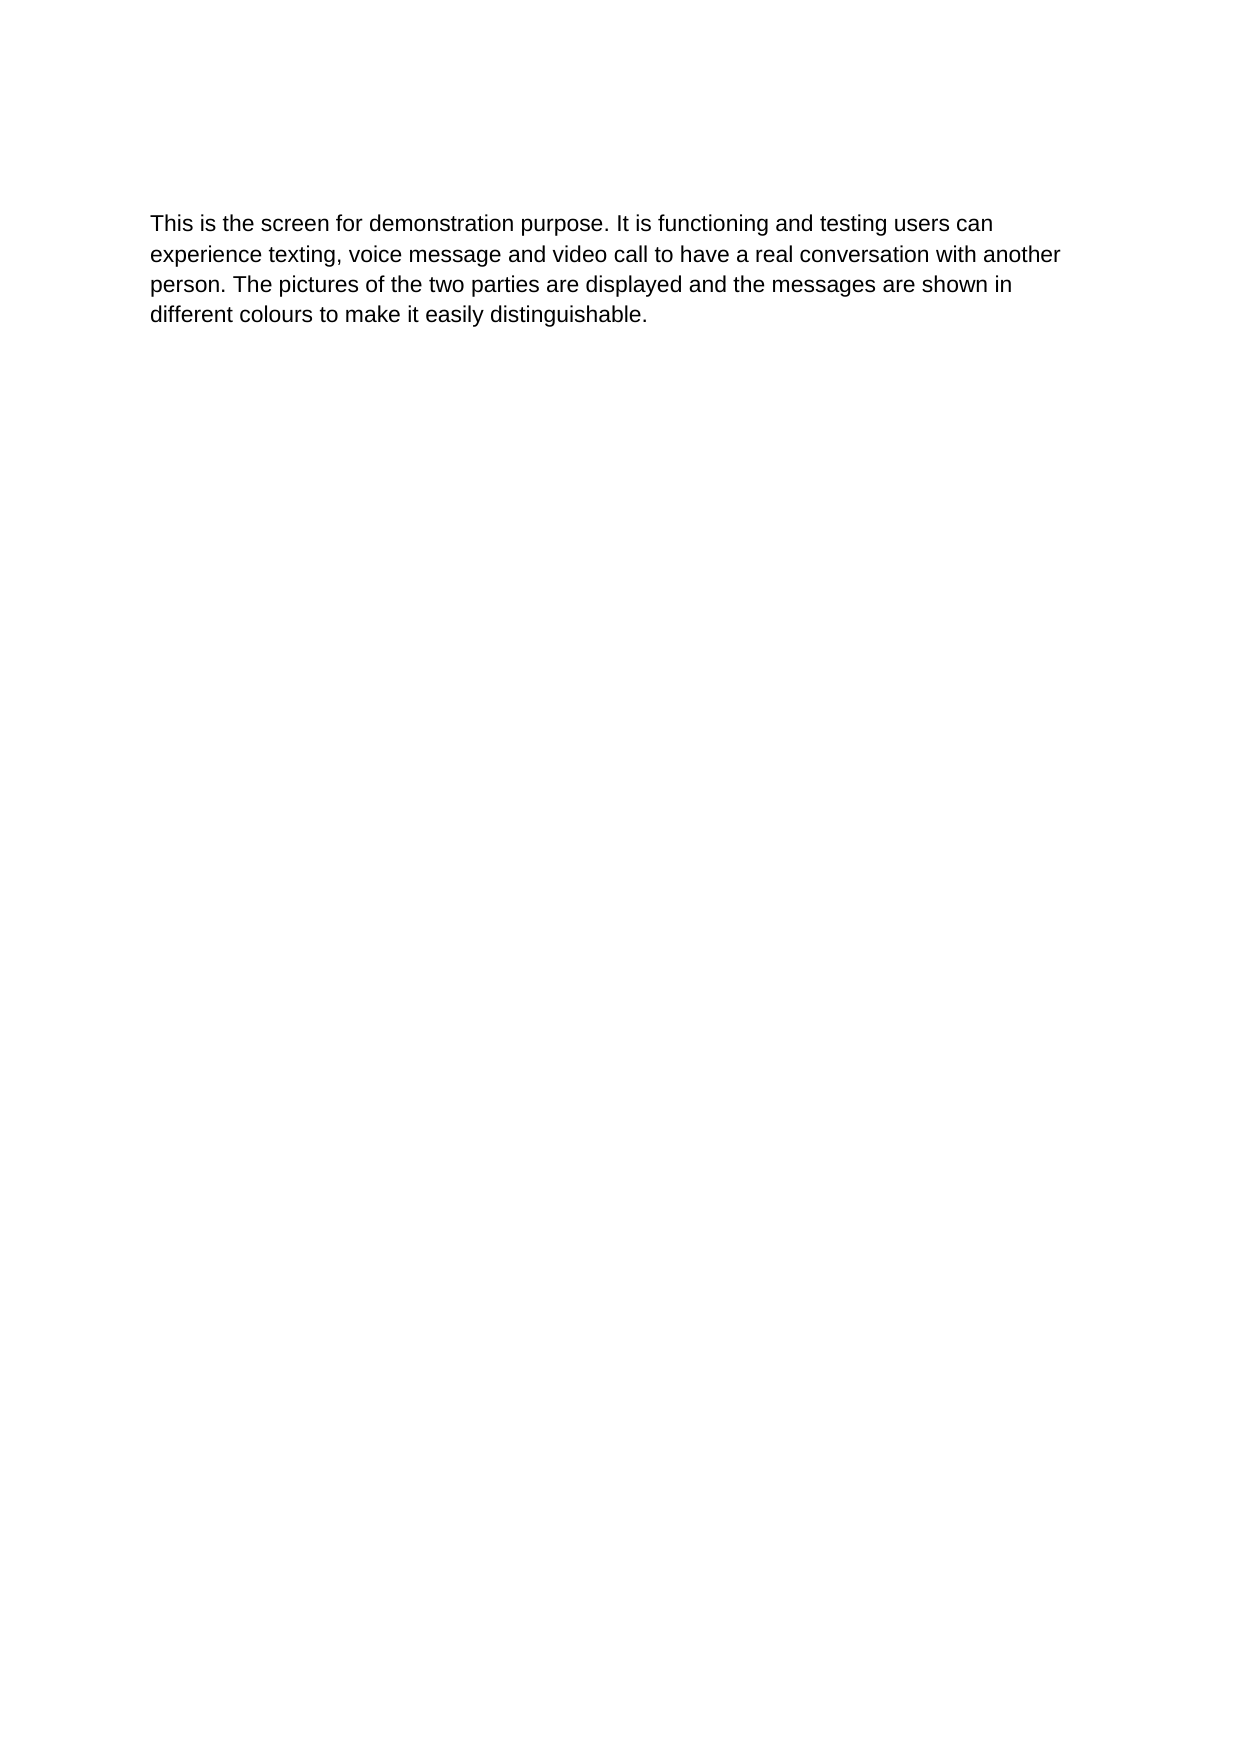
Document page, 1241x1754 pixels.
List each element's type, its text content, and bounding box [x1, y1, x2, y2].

text This is the screen for demonstration purpose. It is functioning and testing users can experience texting, voice message and video call to have a real conversation with another person. The pictures of the two parties are displayed and the messages are shown in different colours to make it easily distinguishable. [150, 210, 1090, 327]
